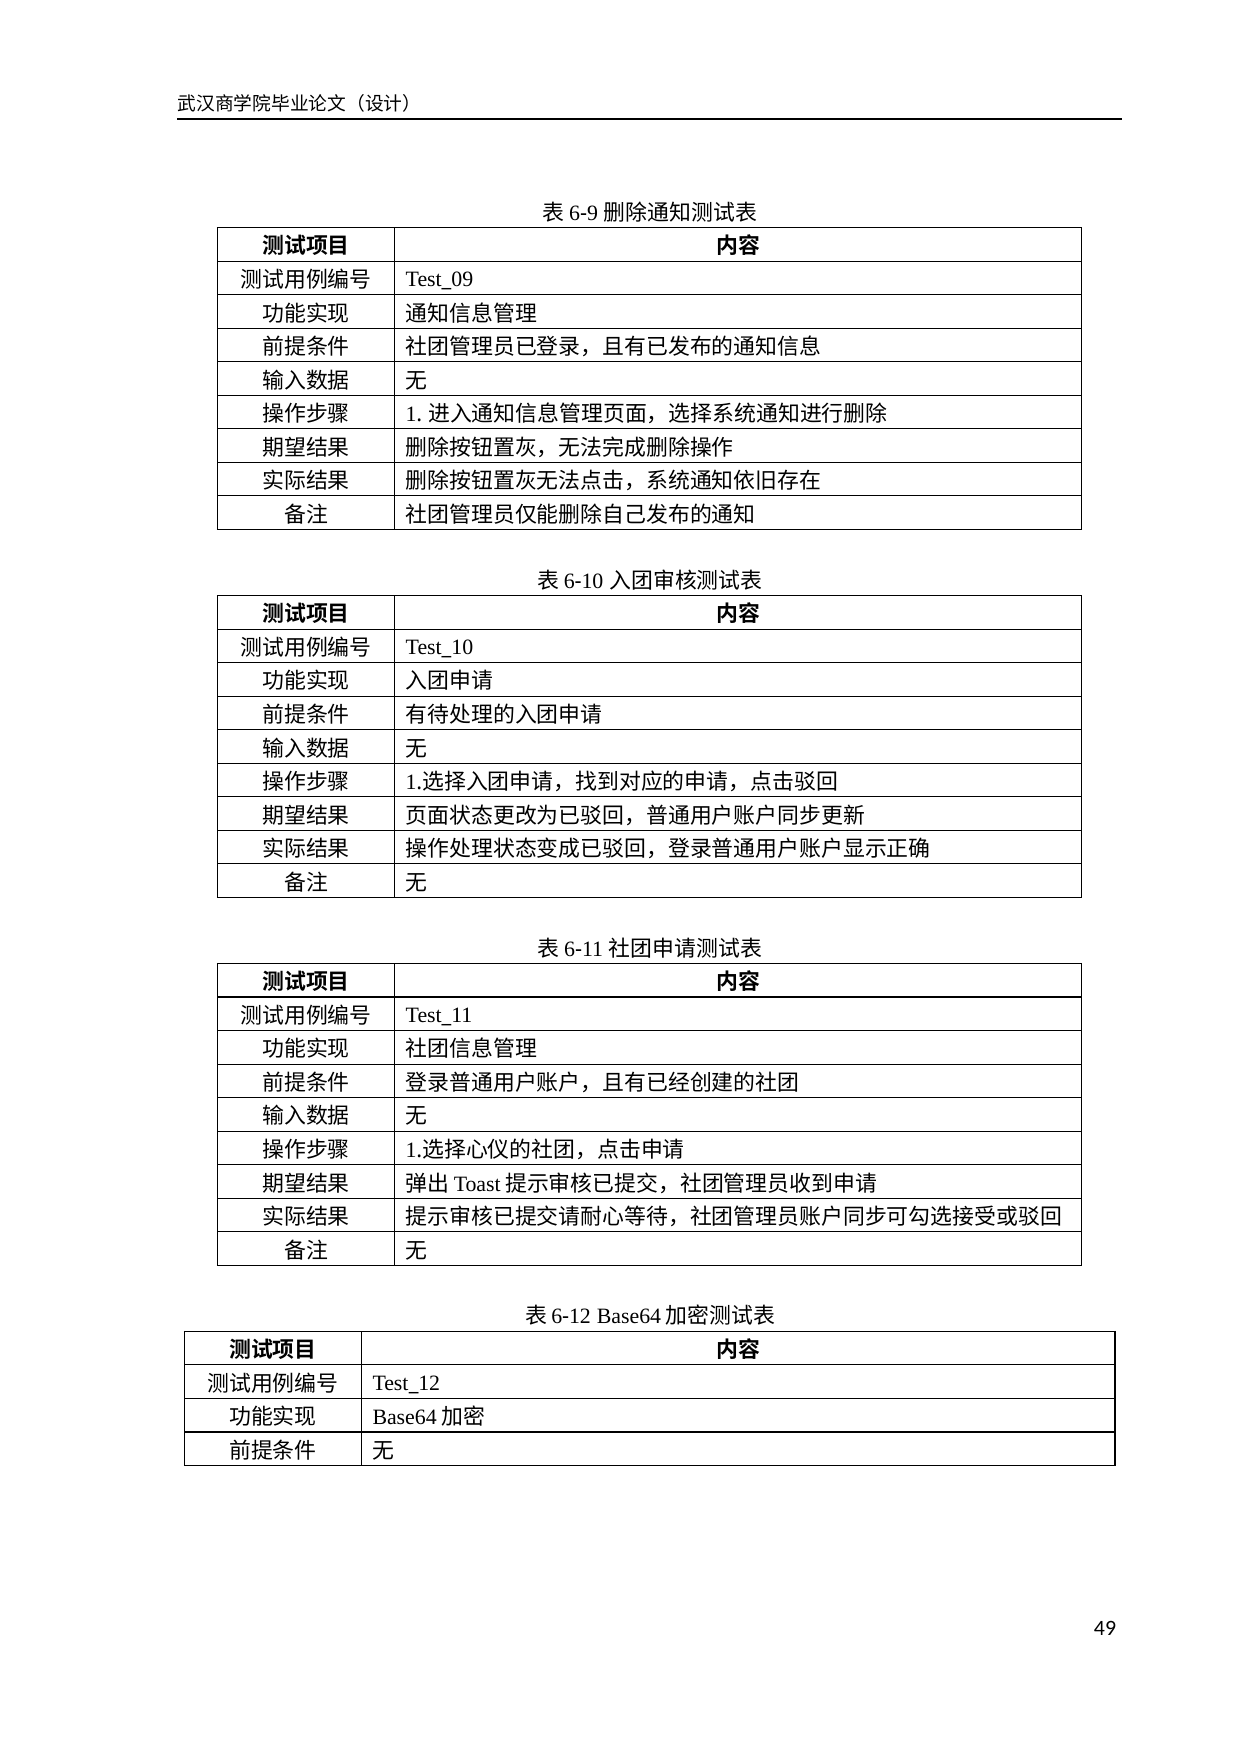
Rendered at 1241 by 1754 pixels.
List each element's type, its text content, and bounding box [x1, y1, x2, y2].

table_cell 提示审核已提交请耐心等待，社团管理员账户同步可勾选接受或驳回 [395, 1199, 1081, 1231]
table_cell Test_10 [395, 630, 1081, 662]
table_header 测试项目 [185, 1332, 361, 1364]
table_cell Base64加密 [362, 1399, 1114, 1431]
table_cell 测试用例编号 [218, 630, 394, 662]
table_cell 前提条件 [218, 697, 394, 729]
text 表6-11 社团申请测试表 [177, 930, 1122, 963]
table_cell 社团管理员已登录，且有已发布的通知信息 [395, 329, 1081, 361]
table_cell 1.选择入团申请，找到对应的申请，点击驳回 [395, 764, 1081, 796]
table_cell 删除按钮置灰无法点击，系统通知依旧存在 [395, 463, 1081, 495]
table_cell Test_09 [395, 262, 1081, 294]
table_cell 输入数据 [218, 362, 394, 395]
table_cell 无 [395, 730, 1081, 763]
table_cell 有待处理的入团申请 [395, 697, 1081, 729]
table_cell 操作步骤 [218, 1132, 394, 1164]
table_cell 前提条件 [185, 1433, 361, 1465]
table_cell Test_11 [395, 998, 1081, 1030]
table_header 测试项目 [218, 596, 394, 628]
table_cell 1.选择心仪的社团，点击申请 [395, 1132, 1081, 1164]
table_cell 实际结果 [218, 831, 394, 863]
table_cell 无 [395, 362, 1081, 395]
table_cell 页面状态更改为已驳回，普通用户账户同步更新 [395, 797, 1081, 830]
table_cell 前提条件 [218, 1065, 394, 1097]
text 表6-10 入团审核测试表 [177, 562, 1122, 595]
table_cell 期望结果 [218, 797, 394, 830]
table_header 内容 [362, 1332, 1114, 1364]
table_cell 无 [362, 1433, 1114, 1465]
table_header 测试项目 [218, 964, 394, 996]
table_cell 操作步骤 [218, 764, 394, 796]
table_cell 备注 [218, 496, 394, 529]
table_cell 弹出Toast提示审核已提交，社团管理员收到申请 [395, 1165, 1081, 1198]
table_cell 删除按钮置灰，无法完成删除操作 [395, 429, 1081, 462]
text 表6-9 删除通知测试表 [177, 194, 1122, 227]
table_cell 测试用例编号 [185, 1365, 361, 1398]
table_cell 无 [395, 1232, 1081, 1265]
table_cell 操作步骤 [218, 396, 394, 428]
table_header 内容 [395, 228, 1081, 261]
table_cell 输入数据 [218, 730, 394, 763]
table_cell Test_12 [362, 1365, 1114, 1398]
table_header 内容 [395, 596, 1081, 628]
table_cell 前提条件 [218, 329, 394, 361]
table_cell 功能实现 [218, 663, 394, 696]
table_cell 无 [395, 1098, 1081, 1131]
table_cell 输入数据 [218, 1098, 394, 1131]
table_cell 社团信息管理 [395, 1031, 1081, 1063]
table_cell 备注 [218, 864, 394, 897]
table_cell 通知信息管理 [395, 295, 1081, 328]
table_cell 入团申请 [395, 663, 1081, 696]
table_cell 实际结果 [218, 1199, 394, 1231]
table_cell 功能实现 [218, 1031, 394, 1063]
text 表6-12 Base64加密测试表 [177, 1298, 1122, 1331]
table_cell 功能实现 [185, 1399, 361, 1431]
table_cell 测试用例编号 [218, 998, 394, 1030]
table_cell 功能实现 [218, 295, 394, 328]
table_cell 实际结果 [218, 463, 394, 495]
table_cell 操作处理状态变成已驳回，登录普通用户账户显示正确 [395, 831, 1081, 863]
table_cell 期望结果 [218, 429, 394, 462]
table_cell 无 [395, 864, 1081, 897]
table_cell 备注 [218, 1232, 394, 1265]
table_cell 1. 进入通知信息管理页面，选择系统通知进行删除 [395, 396, 1081, 428]
table_cell 测试用例编号 [218, 262, 394, 294]
table_header 测试项目 [218, 228, 394, 261]
table_cell 期望结果 [218, 1165, 394, 1198]
table_cell 社团管理员仅能删除自己发布的通知 [395, 496, 1081, 529]
table_cell 登录普通用户账户，且有已经创建的社团 [395, 1065, 1081, 1097]
table_header 内容 [395, 964, 1081, 996]
